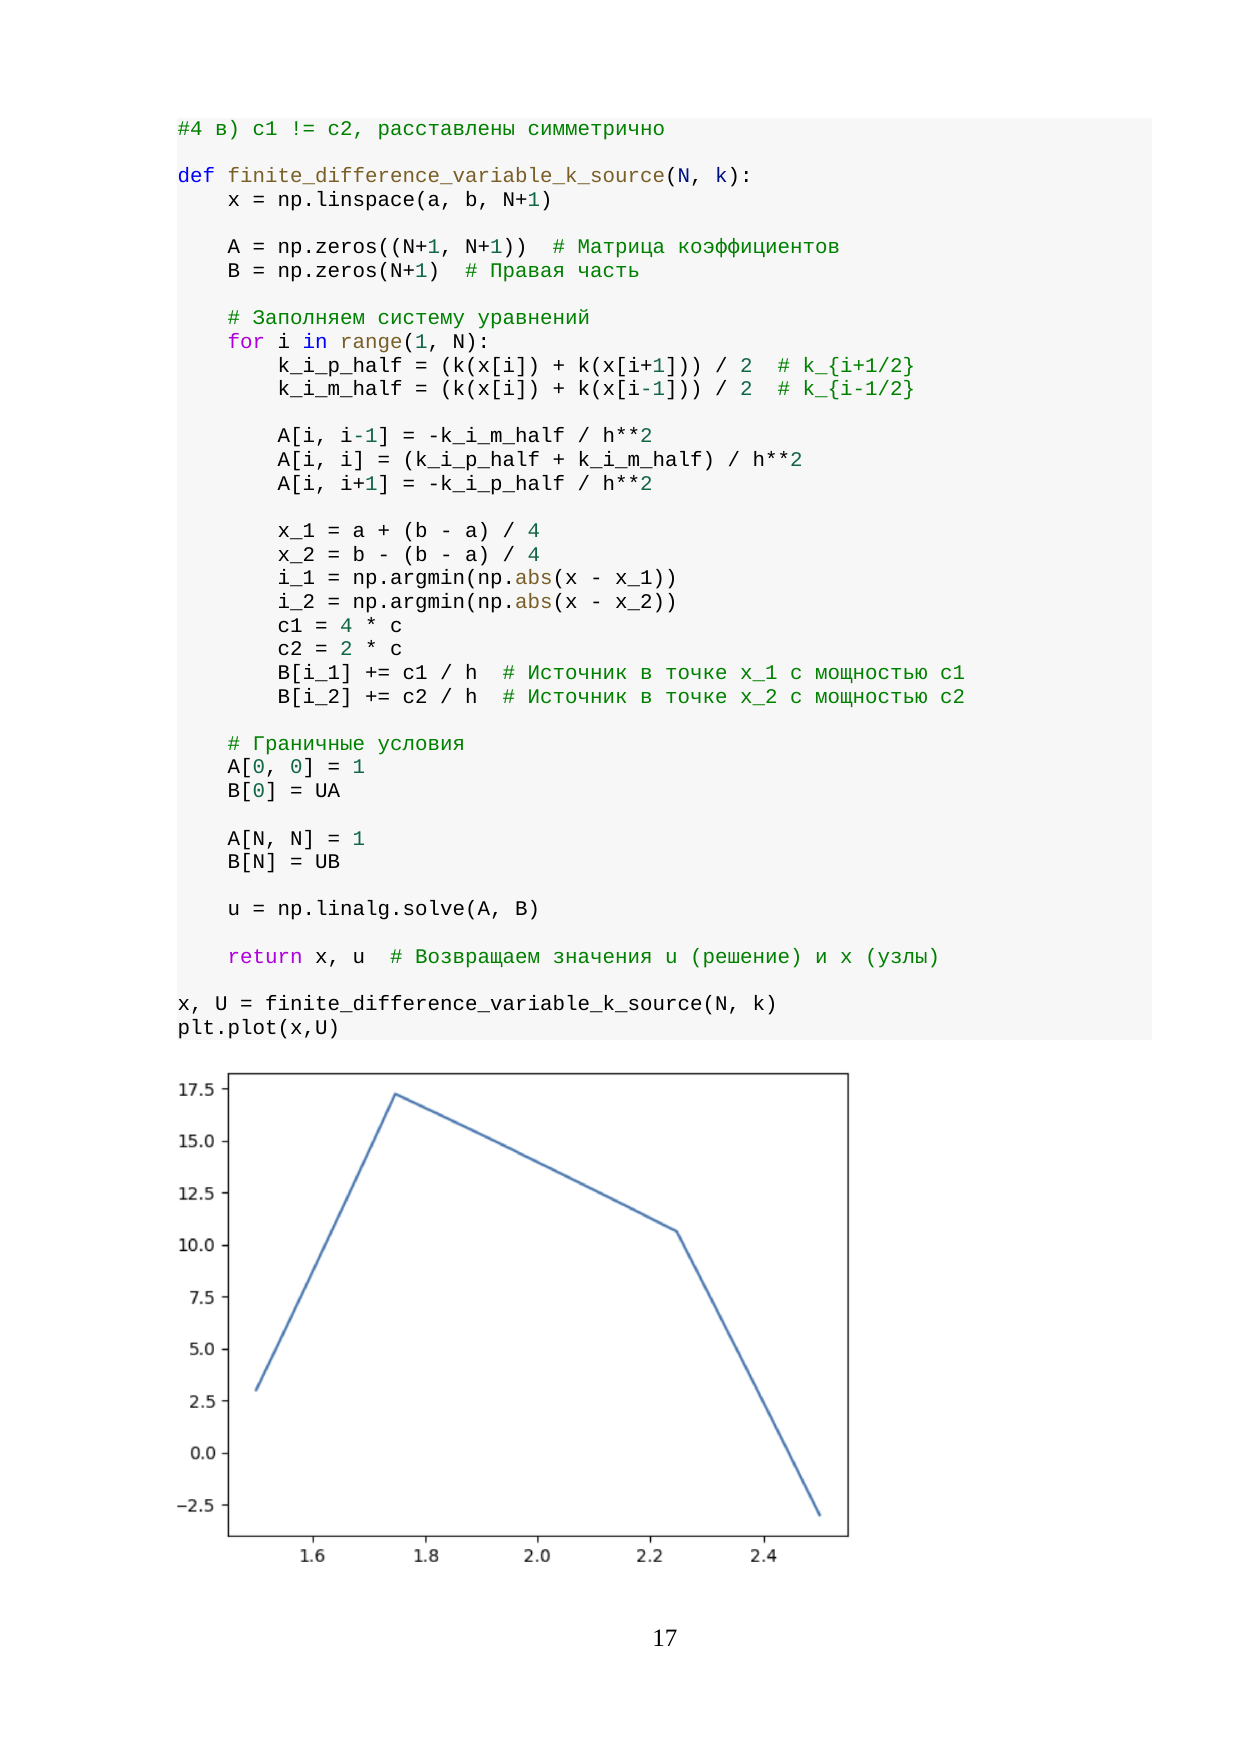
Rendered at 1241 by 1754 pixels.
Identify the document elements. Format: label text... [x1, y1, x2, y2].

text B[i_2] += c2 / h # Источник в точке x_2 с мощностью c2 [177, 686, 1152, 709]
text A = np.zeros((N+1, N+1)) # Матрица коэффициентов [177, 236, 1152, 260]
text A[i, i-1] = -k_i_m_half / h**2 [177, 426, 1152, 449]
text # Граничные условия [177, 733, 1152, 757]
text B[i_1] += c1 / h # Источник в точке x_1 с мощностью c1 [177, 662, 1152, 686]
text A[0, 0] = 1 [177, 757, 1152, 780]
text for i in range(1, N): [177, 331, 1152, 354]
text x = np.linspace(a, b, N+1) [177, 189, 1152, 213]
text x_2 = b - (b - a) / 4 [177, 544, 1152, 567]
text c1 = 4 * c [177, 615, 1152, 638]
text u = np.linalg.solve(A, B) [177, 898, 1152, 922]
text i_1 = np.argmin(np.abs(x - x_1)) [177, 567, 1152, 591]
text A[i, i+1] = -k_i_p_half / h**2 [177, 473, 1152, 496]
text k_i_p_half = (k(x[i]) + k(x[i+1])) / 2 # k_{i+1/2} [177, 354, 1152, 378]
text plt.plot(x,U) [177, 1017, 1152, 1040]
text A[i, i] = (k_i_p_half + k_i_m_half) / h**2 [177, 449, 1152, 473]
text k_i_m_half = (k(x[i]) + k(x[i-1])) / 2 # k_{i-1/2} [177, 378, 1152, 402]
text x, U = finite_difference_variable_k_source(N, k) [177, 993, 1152, 1017]
text B[N] = UB [177, 851, 1152, 875]
text #4 в) c1 != c2, расставлены симметрично [177, 118, 1152, 142]
text i_2 = np.argmin(np.abs(x - x_2)) [177, 591, 1152, 615]
text B[0] = UA [177, 780, 1152, 804]
text B = np.zeros(N+1) # Правая часть [177, 260, 1152, 284]
text x_1 = a + (b - a) / 4 [177, 520, 1152, 544]
text def finite_difference_variable_k_source(N, k): [177, 165, 1152, 189]
text return x, u # Возвращаем значения u (решение) и x (узлы) [177, 946, 1152, 969]
text A[N, N] = 1 [177, 827, 1152, 851]
text # Заполняем систему уравнений [177, 307, 1152, 331]
picture [177, 1069, 859, 1566]
text c2 = 2 * c [177, 638, 1152, 662]
